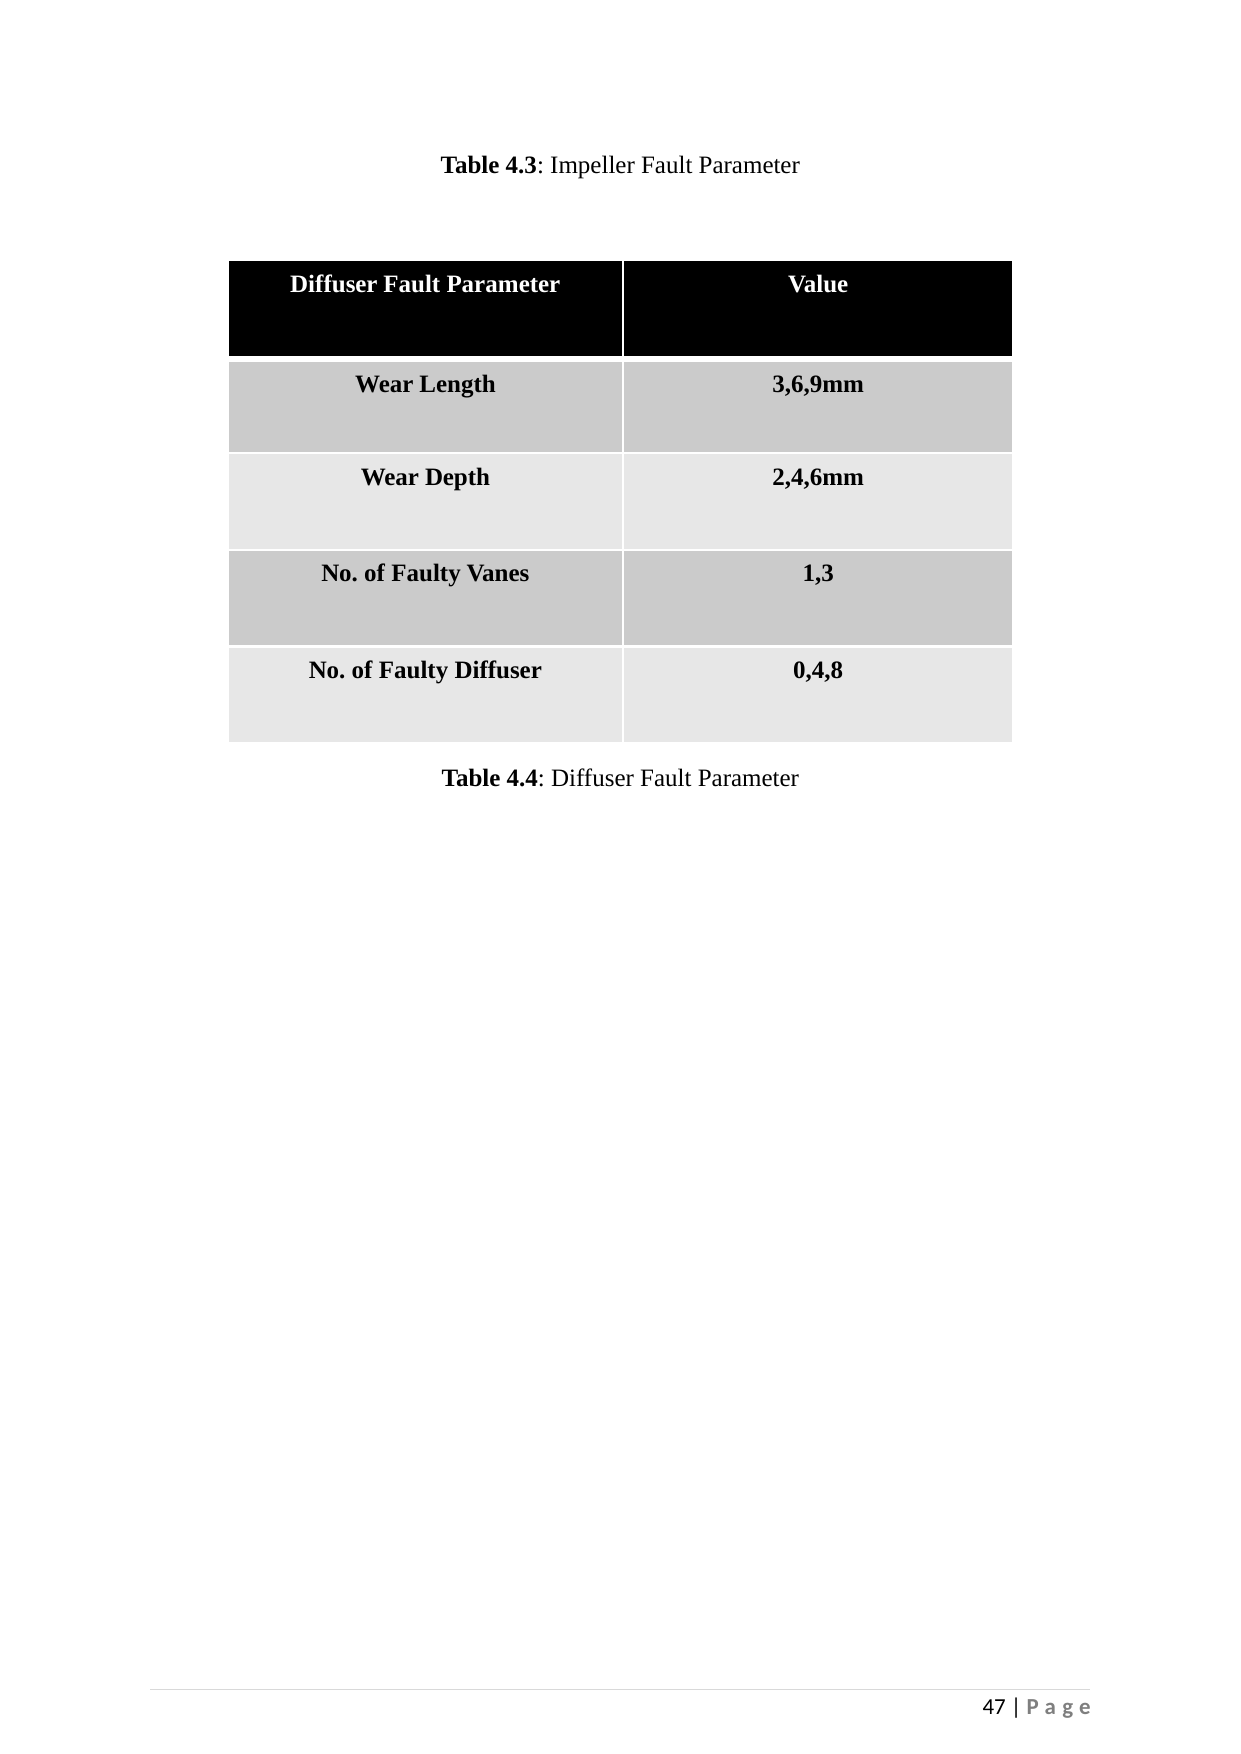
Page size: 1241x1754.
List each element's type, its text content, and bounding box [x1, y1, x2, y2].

table_cell No. of Faulty Vanes [229, 551, 622, 645]
text Table 4.4: Diffuser Fault Parameter [150, 245, 1090, 792]
table_cell 2,4,6mm [624, 454, 1012, 549]
table_cell 3,6,9mm [624, 362, 1012, 452]
table_cell Wear Length [229, 362, 622, 452]
table_cell 1,3 [624, 551, 1012, 645]
table_header Diffuser Fault Parameter [229, 261, 622, 356]
text Table 4.3: Impeller Fault Parameter [150, 150, 1090, 179]
table_cell Wear Depth [229, 454, 622, 549]
table_cell 0,4,8 [624, 648, 1012, 742]
table_header Value [624, 261, 1012, 356]
table_cell No. of Faulty Diffuser [229, 648, 622, 742]
